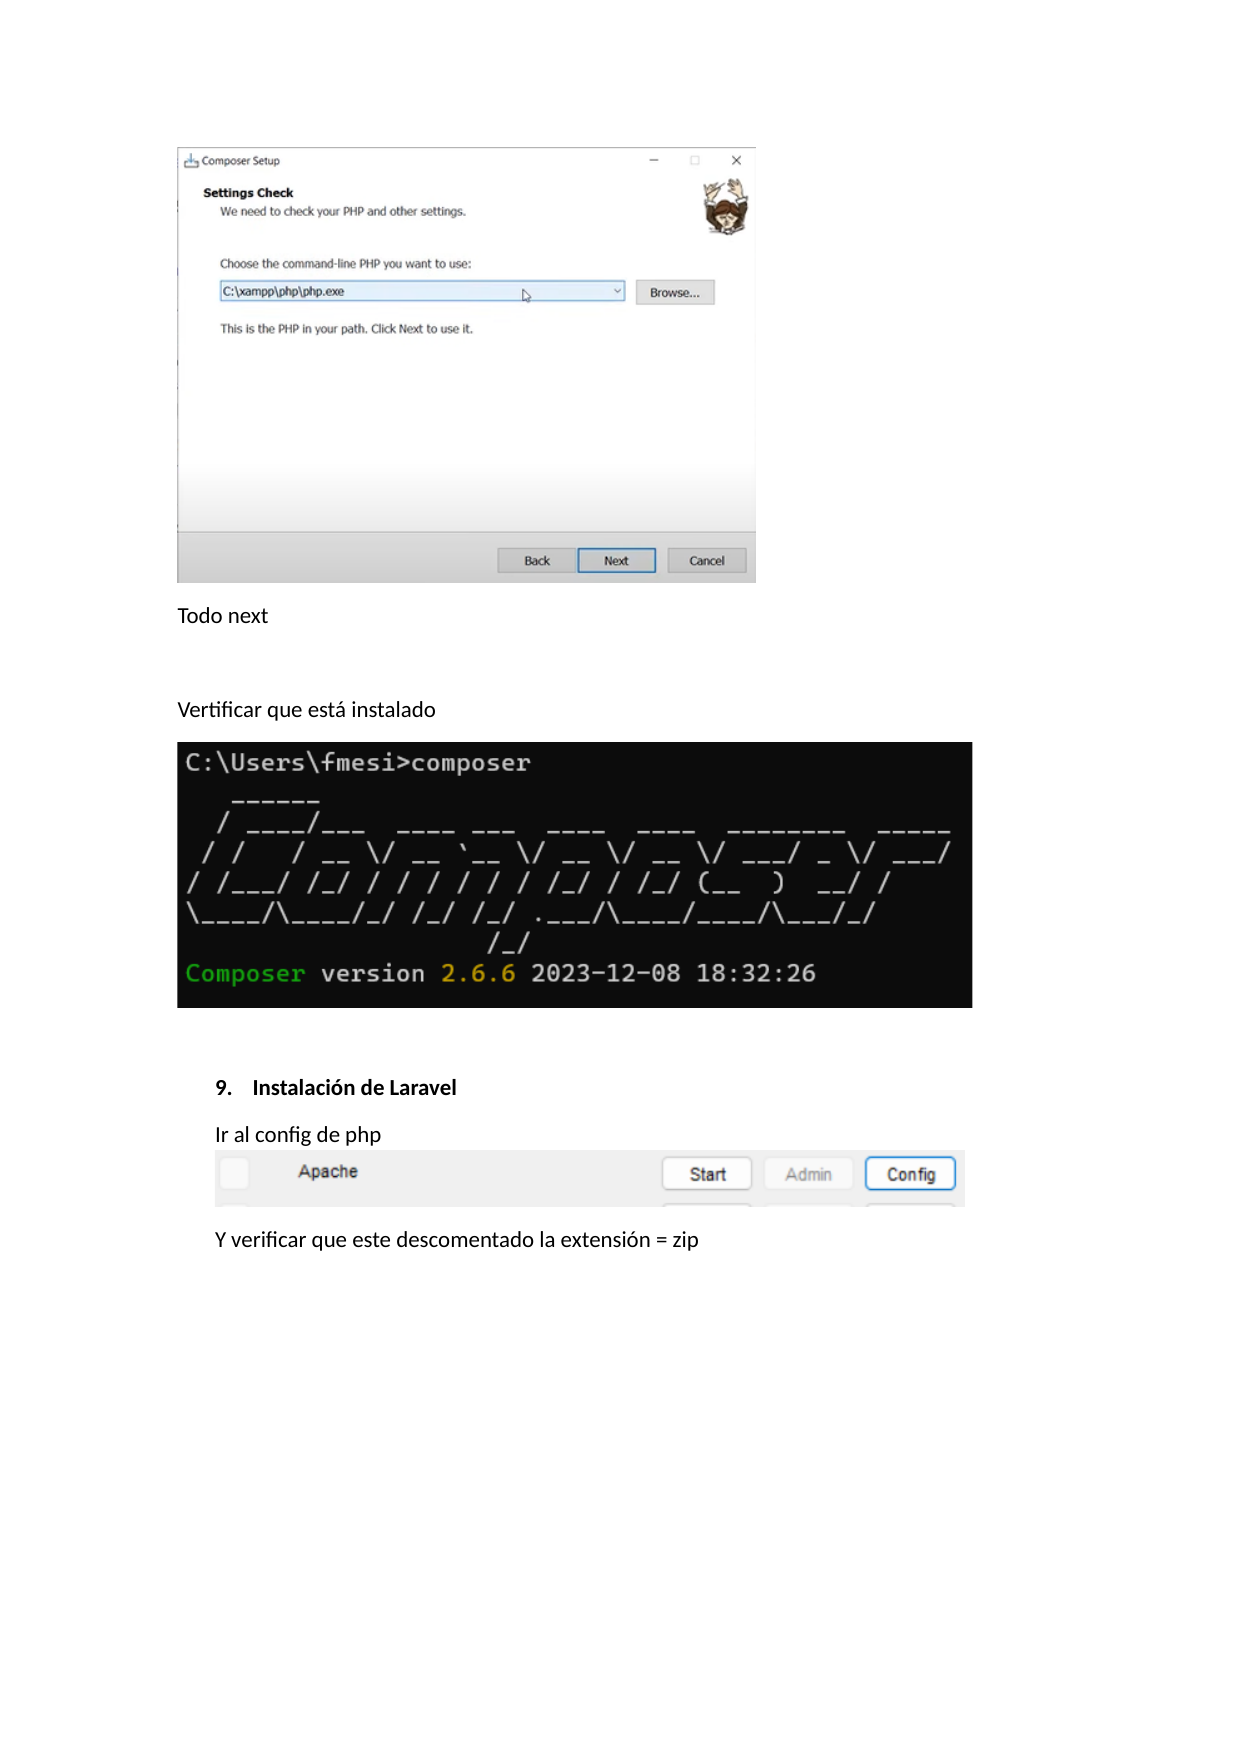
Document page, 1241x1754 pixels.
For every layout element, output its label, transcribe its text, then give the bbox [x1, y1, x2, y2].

text Y verificar que este descomentado la extensión = zip [177, 1225, 1063, 1253]
picture [177, 147, 756, 583]
picture [214, 1150, 965, 1207]
picture [177, 742, 973, 1008]
text Vertificar que está instalado [177, 695, 1063, 723]
list Instalación de Laravel [215, 1073, 1063, 1101]
text Todo next [177, 602, 1063, 629]
